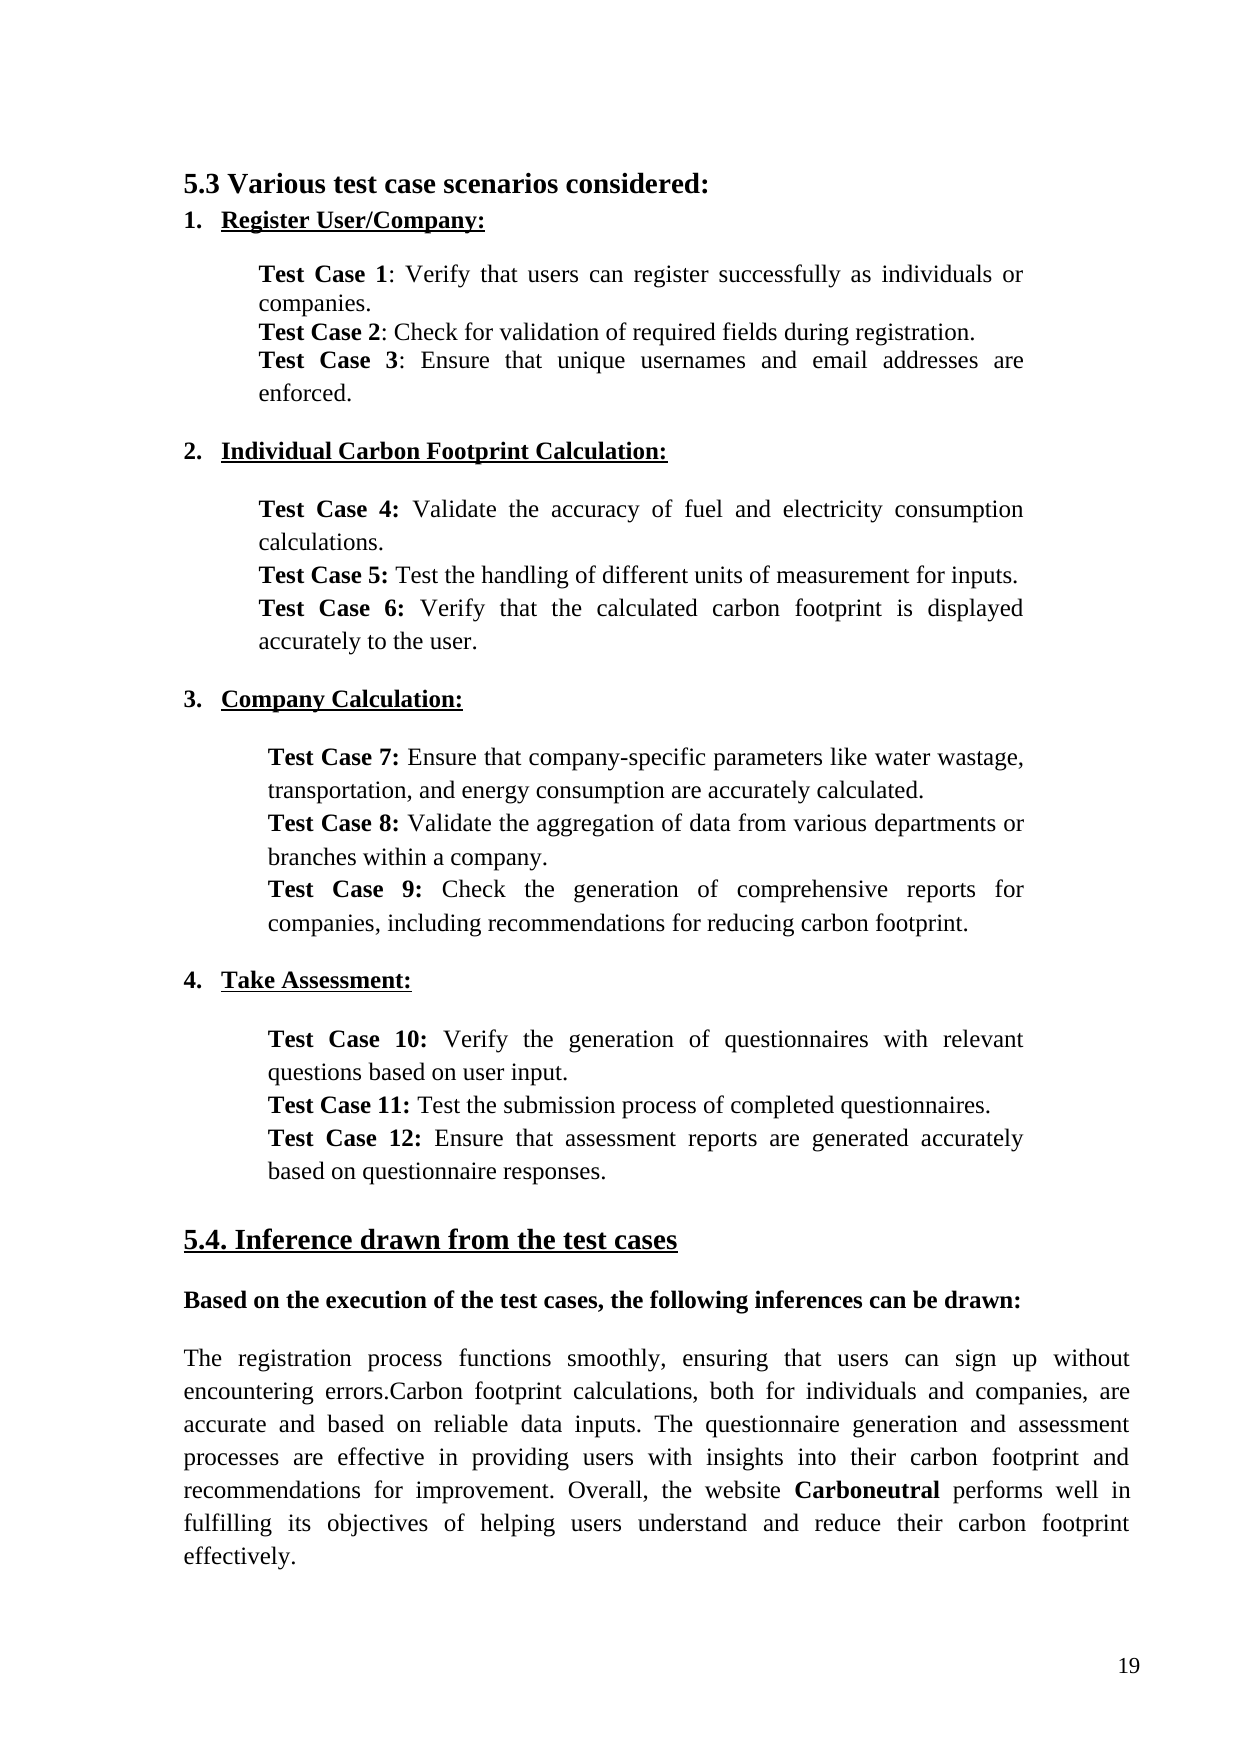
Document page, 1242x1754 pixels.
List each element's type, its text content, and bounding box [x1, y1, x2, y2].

list Take Assessment: [183, 966, 1024, 994]
text Test Case 10: Verify the generation of questionnaires with relevant questions based on user input. [268, 1024, 1024, 1085]
text Test Case 5: Test the handling of different units of measurement for inputs. [258, 560, 1024, 589]
text Test Case 6: Verify that the calculated carbon footprint is displayed accurately to the user. [258, 593, 1024, 655]
list Register User/Company: [183, 205, 1024, 234]
text Test Case 8: Validate the aggregation of data from various departments or branches within a company. [268, 808, 1024, 870]
list Company Calculation: [183, 684, 1024, 713]
text 5.4. Inference drawn from the test cases [183, 1222, 1131, 1255]
text Test Case 9: Check the generation of comprehensive reports for companies, including recommendations for reducing carbon footprint. [268, 874, 1024, 936]
list Individual Carbon Footprint Calculation: [183, 436, 1024, 465]
text Based on the execution of the test cases, the following inferences can be drawn: [183, 1285, 1121, 1314]
text Test Case 11: Test the submission process of completed questionnaires. [268, 1090, 1024, 1118]
text 5.3 Various test case scenarios considered: [183, 167, 1131, 200]
text Test Case 2: Check for validation of required fields during registration. [258, 317, 1024, 345]
text Test Case 7: Ensure that company-specific parameters like water wastage, transportation, and energy consumption are accurately calculated. [268, 742, 1024, 804]
text Test Case 3: Ensure that unique usernames and email addresses are enforced. [258, 345, 1024, 407]
text Test Case 12: Ensure that assessment reports are generated accurately based on questionnaire responses. [268, 1123, 1024, 1184]
text The registration process functions smoothly, ensuring that users can sign up without encountering errors.Carbon footprint calculations, both for individuals and companies, are accurate and based on reliable data inputs. The questionnaire generation and assessment processes are effective in providing users with insights into their carbon footprint and recommendations for improvement. Overall, the website Carboneutral performs well in fulfilling its objectives of helping users understand and reduce their carbon footprint effectively. [183, 1343, 1131, 1570]
text Test Case 4: Validate the accuracy of fuel and electricity consumption calculations. [258, 494, 1024, 556]
text Test Case 1: Verify that users can register successfully as individuals or companies. [258, 259, 1024, 317]
